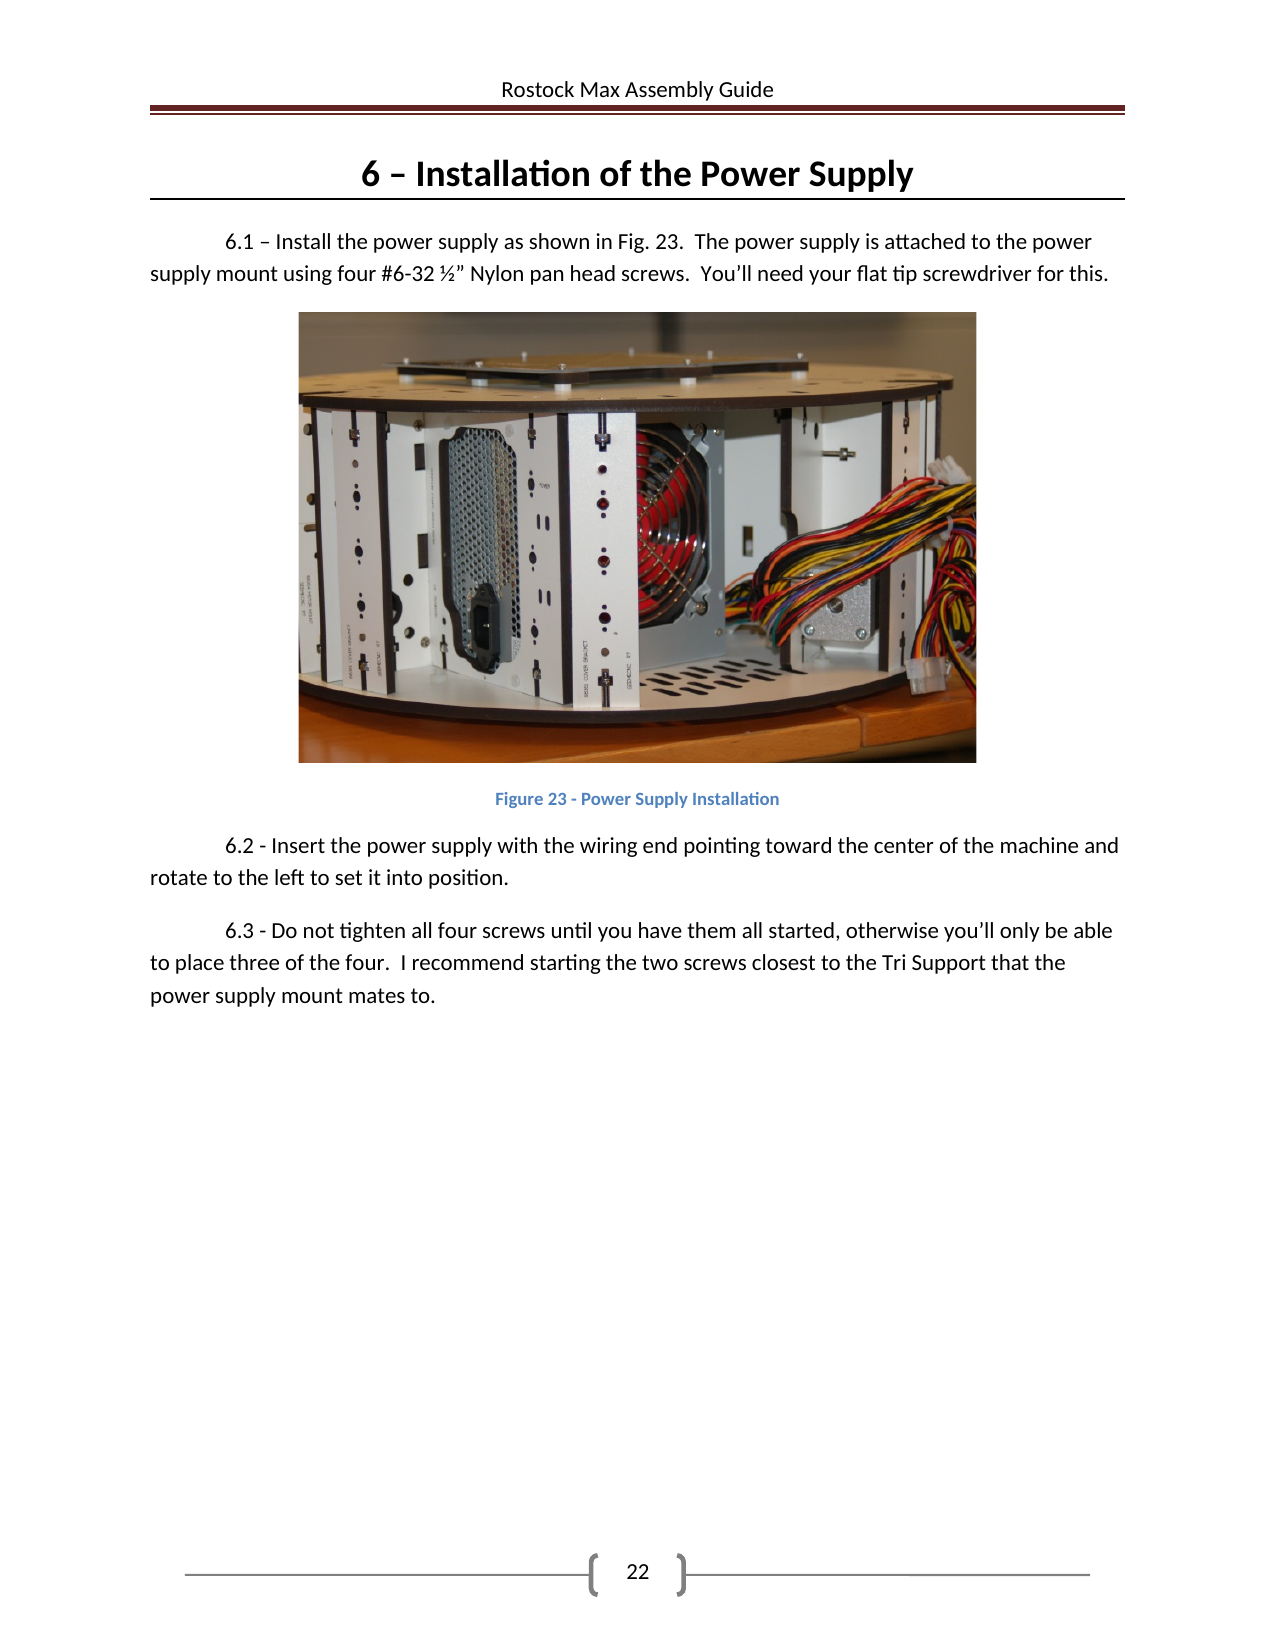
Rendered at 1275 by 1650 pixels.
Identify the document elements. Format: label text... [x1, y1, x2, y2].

picture [298, 312, 977, 763]
subtitle 6 – Installation of the Power Supply [150, 150, 1125, 198]
text 6.1 – Install the power supply as shown in Fig. 23. The power supply is attached to the power supply mount using four #6-32 ½” Nylon pan head screws. You’ll need your flat tip screwdriver for this. [150, 227, 1125, 287]
text 6.2 - Insert the power supply with the wiring end pointing toward the center of the machine and rotate to the left to set it into position. [150, 831, 1125, 891]
text 6.3 - Do not tighten all four screws until you have them all started, otherwise you’ll only be able to place three of the four. I recommend starting the two screws closest to the Tri Support that the power supply mount mates to. [150, 916, 1125, 1009]
